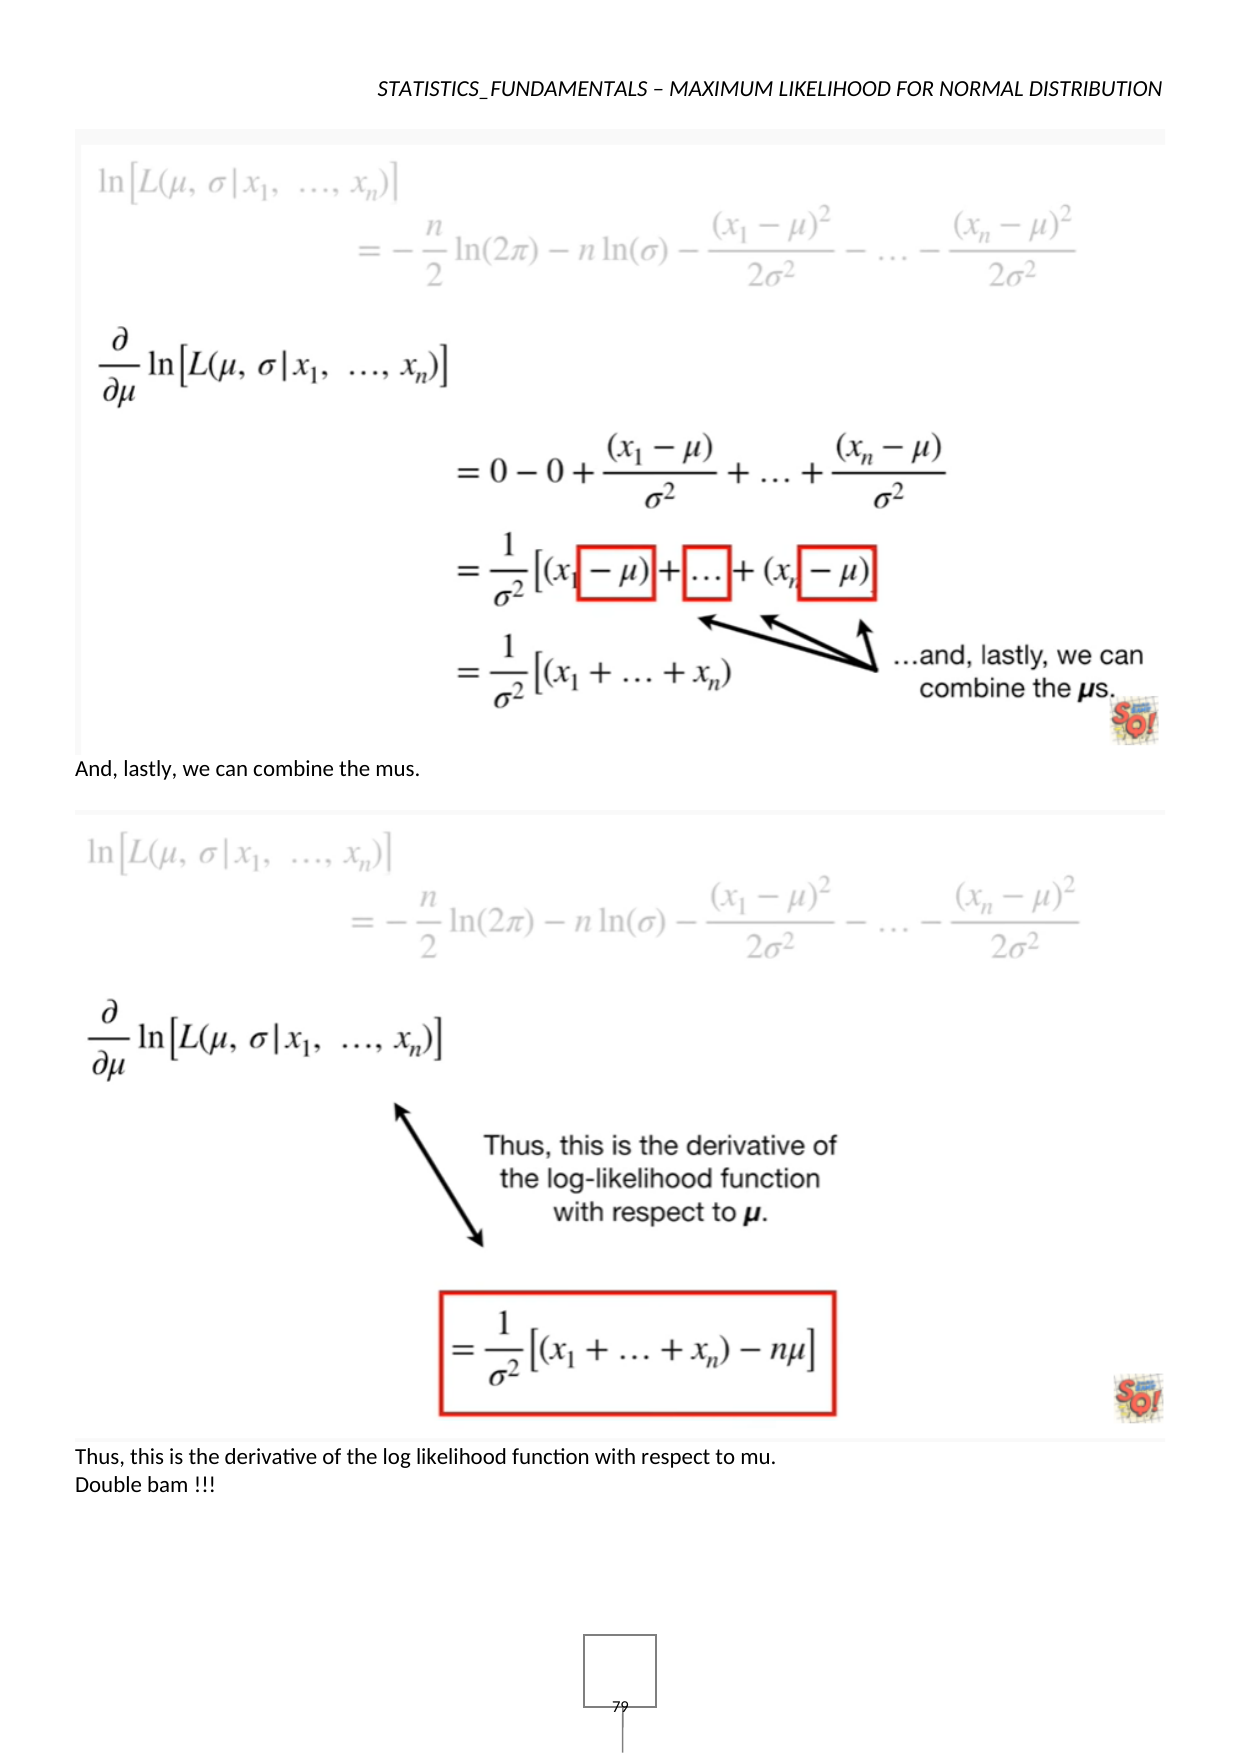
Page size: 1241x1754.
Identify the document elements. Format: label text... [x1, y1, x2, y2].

picture [75, 810, 1166, 1442]
text And, lastly, we can combine the mus. [75, 755, 1165, 782]
text Double bam !!! [75, 1470, 1165, 1498]
picture [75, 129, 1166, 755]
text Thus, this is the derivative of the log likelihood function with respect to mu. [75, 1442, 1165, 1470]
